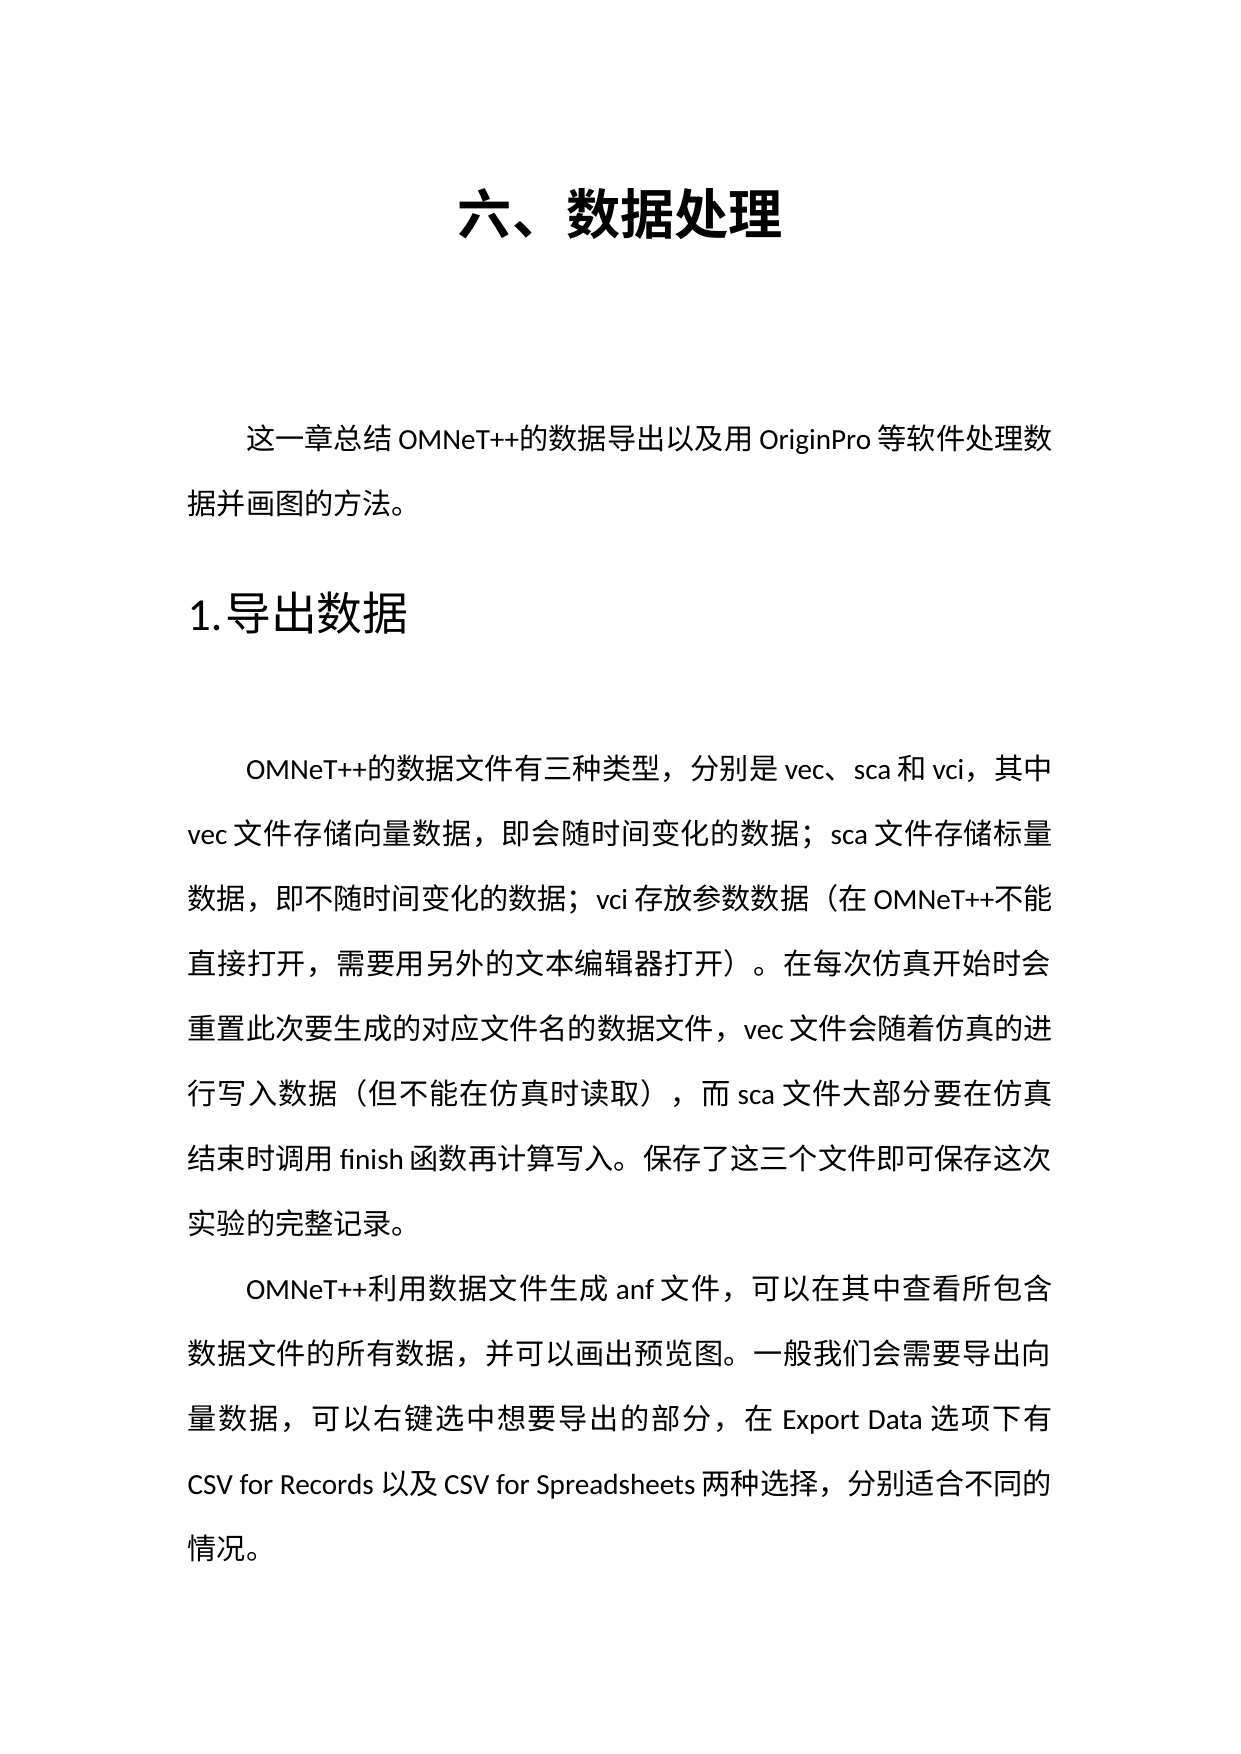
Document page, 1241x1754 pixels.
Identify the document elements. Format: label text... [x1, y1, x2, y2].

text OMNeT++利用数据文件生成anf文件，可以在其中查看所包含数据文件的所有数据，并可以画出预览图。一般我们会需要导出向量数据，可以右键选中想要导出的部分，在Export Data选项下有CSV for Records以及CSV for Spreadsheets两种选择，分别适合不同的情况。 [187, 1254, 1053, 1579]
subtitle 六、数据处理 [187, 162, 1053, 259]
text OMNeT++的数据文件有三种类型，分别是vec、sca和vci，其中vec文件存储向量数据，即会随时间变化的数据；sca文件存储标量数据，即不随时间变化的数据；vci存放参数数据（在OMNeT++不能直接打开，需要用另外的文本编辑器打开）。在每次仿真开始时会重置此次要生成的对应文件名的数据文件，vec文件会随着仿真的进行写入数据（但不能在仿真时读取），而sca文件大部分要在仿真结束时调用finish函数再计算写入。保存了这三个文件即可保存这次实验的完整记录。 [187, 734, 1053, 1254]
subtitle 导出数据 [187, 561, 1053, 659]
text 这一章总结OMNeT++的数据导出以及用OriginPro等软件处理数据并画图的方法。 [187, 404, 1053, 534]
